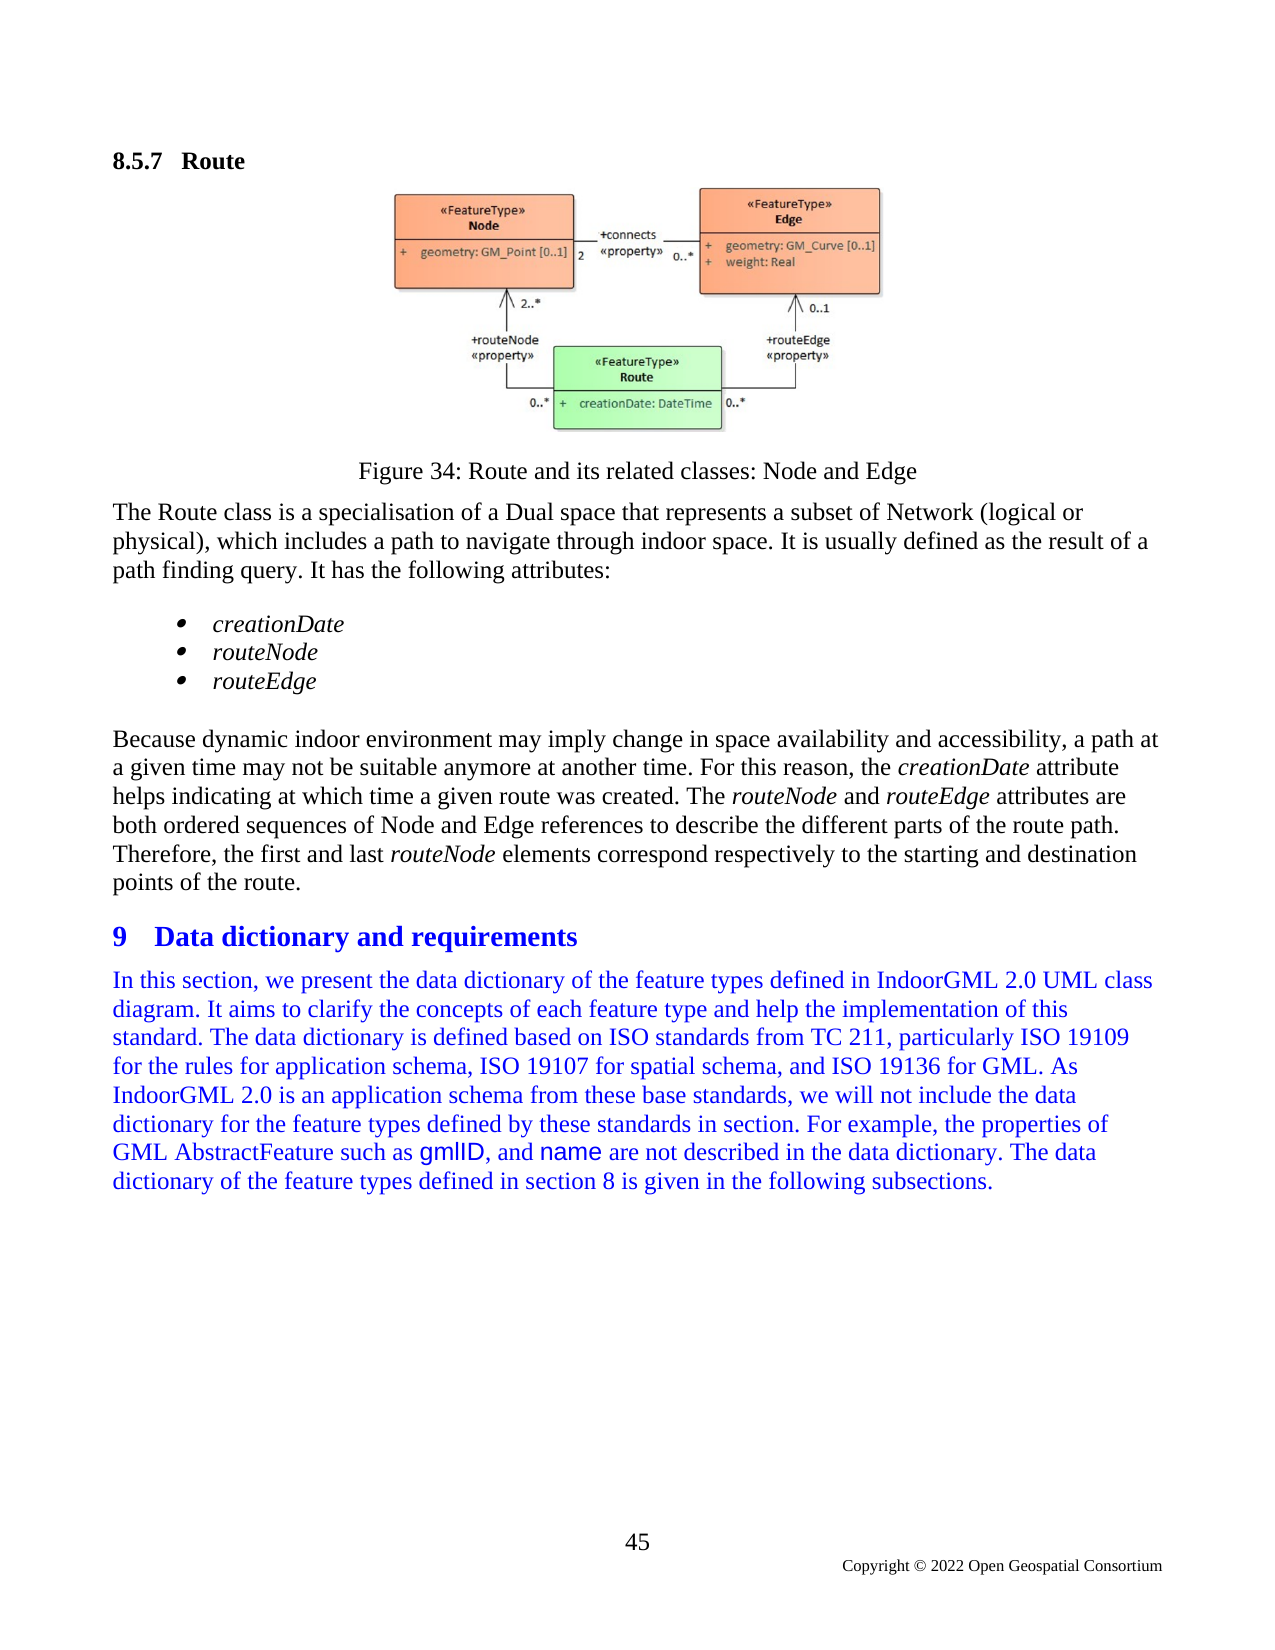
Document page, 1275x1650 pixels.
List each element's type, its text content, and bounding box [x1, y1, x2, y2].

text Figure 34: Route and its related classes: Node and Edge [112, 456, 1162, 485]
picture [391, 186, 884, 432]
subtitle Data dictionary and requirements [112, 924, 1162, 952]
subtitle Route [112, 150, 1162, 174]
text The Route class is a specialisation of a Dual space that represents a subset of Network (logical or physical), which includes a path to navigate through indoor space. It is usually defined as the result of a path finding query. It has the following attributes: [112, 497, 1162, 584]
list routeEdge [175, 666, 1162, 695]
text In this section, we present the data dictionary of the feature types defined in IndoorGML 2.0 UML class diagram. It aims to clarify the concepts of each feature type and help the implementation of this standard. The data dictionary is defined based on ISO standards from TC 211, particularly ISO 19109 for the rules for application schema, ISO 19107 for spatial schema, and ISO 19136 for GML. As IndoorGML 2.0 is an application schema from these base standards, we will not include the data dictionary for the feature types defined by these standards in section. For example, the properties of GML AbstractFeature such as gmlID, and name are not described in the data dictionary. The data dictionary of the feature types defined in section 8 is given in the following subsections. [112, 965, 1162, 1195]
list routeNode [175, 637, 1162, 666]
list creationDate [175, 609, 1162, 637]
text Because dynamic indoor environment may imply change in space availability and accessibility, a path at a given time may not be suitable anymore at another time. For this reason, the creationDate attribute helps indicating at which time a given route was created. The routeNode and routeEdge attributes are both ordered sequences of Node and Edge references to describe the different parts of the route path. Therefore, the first and last routeNode elements correspond respectively to the starting and destination points of the route. [112, 724, 1162, 896]
